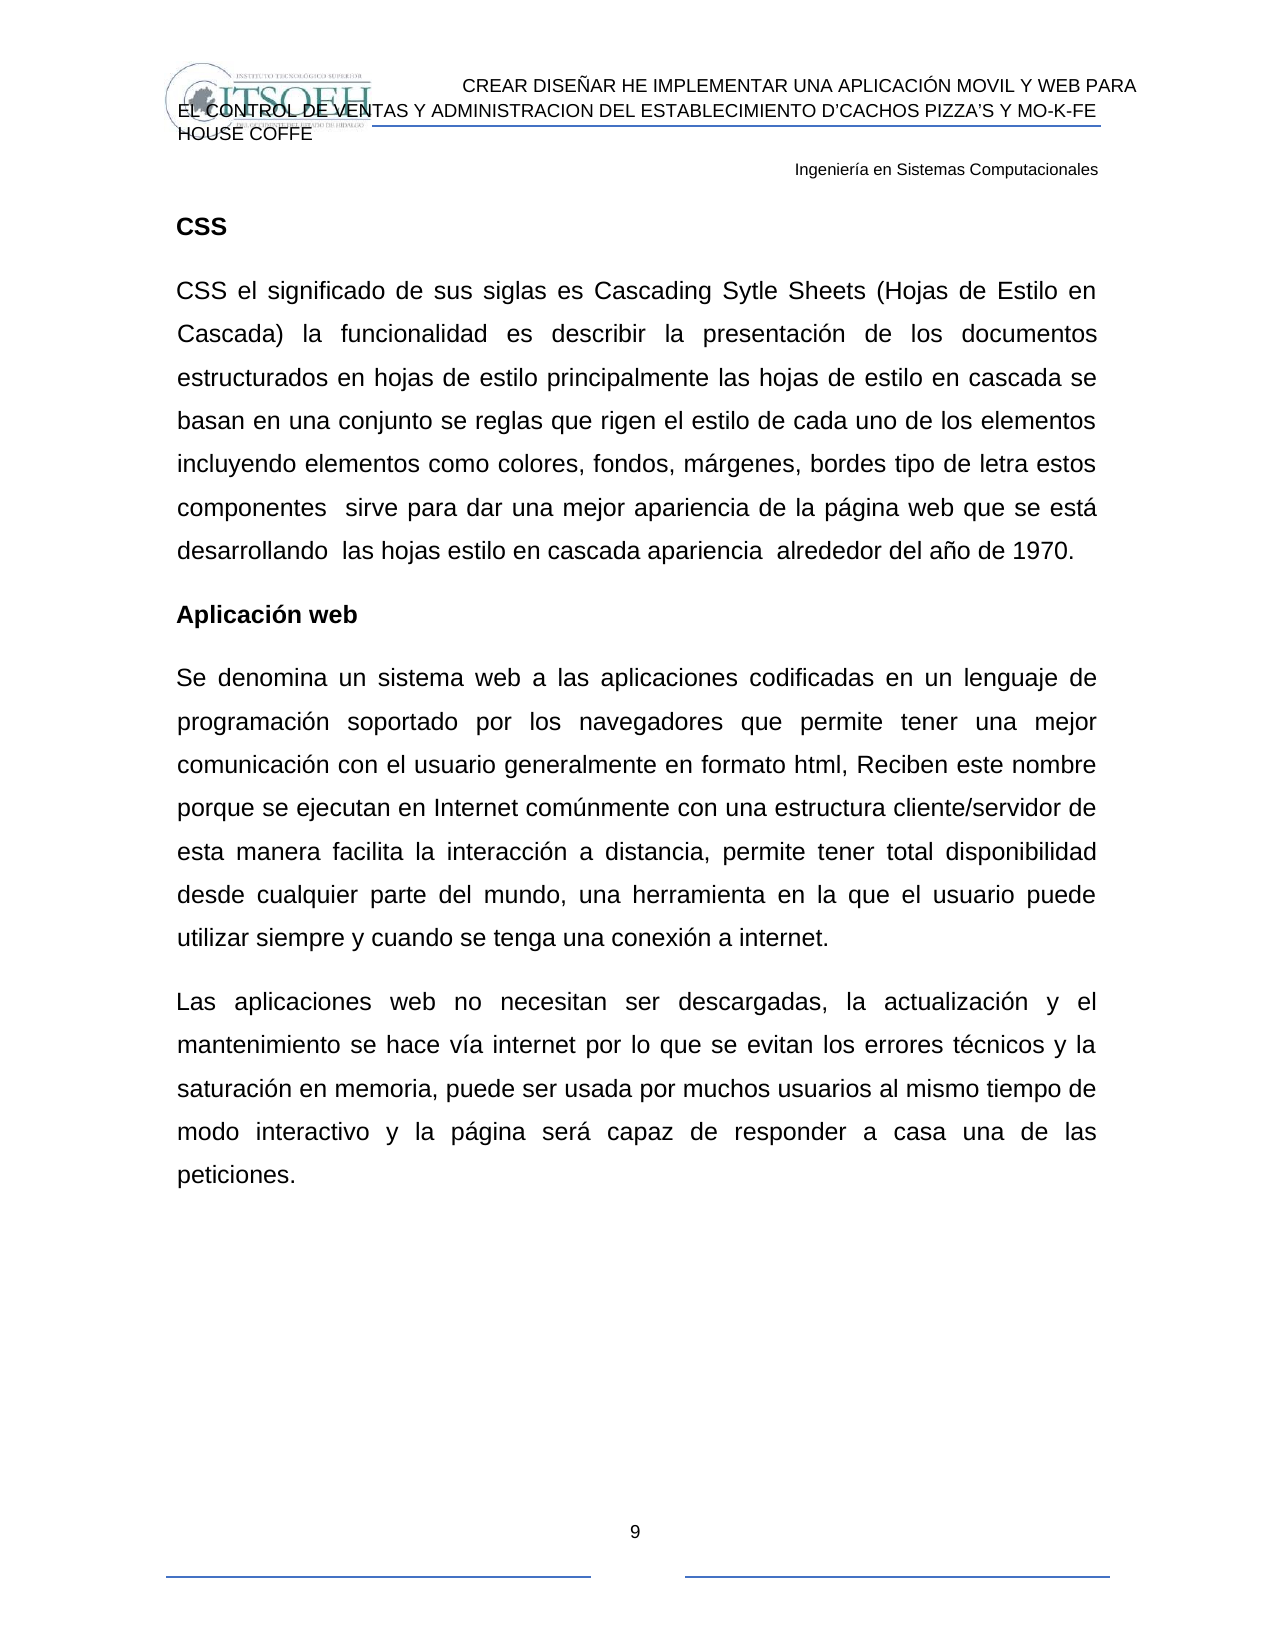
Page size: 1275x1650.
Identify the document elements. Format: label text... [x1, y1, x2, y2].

subtitle Aplicación web [176, 599, 1098, 628]
picture [265, 128, 274, 139]
subtitle CSS [176, 212, 1098, 241]
picture [164, 61, 372, 139]
text Las aplicaciones web no necesitan ser descargadas, la actualización y el mantenimiento se hace vía internet por lo que se evitan los errores técnicos y la saturación en memoria, puede ser usada por muchos usuarios al mismo tiempo de modo interactivo y la página será capaz de responder a casa una de las peticiones. [176, 987, 1098, 1189]
text CSS el significado de sus siglas es Cascading Sytle Sheets (Hojas de Estilo en Cascada) la funcionalidad es describir la presentación de los documentos estructurados en hojas de estilo principalmente las hojas de estilo en cascada se basan en una conjunto se reglas que rigen el estilo de cada uno de los elementos incluyendo elementos como colores, fondos, márgenes, bordes tipo de letra estos componentes sirve para dar una mejor apariencia de la página web que se está desarrollando las hojas estilo en cascada apariencia alrededor del año de 1970. [176, 276, 1098, 565]
picture [194, 128, 203, 139]
text Se denomina un sistema web a las aplicaciones codificadas en un lenguaje de programación soportado por los navegadores que permite tener una mejor comunicación con el usuario generalmente en formato html, Reciben este nombre porque se ejecutan en Internet comúnmente con una estructura cliente/servidor de esta manera facilita la interacción a distancia, permite tener total disponibilidad desde cualquier parte del mundo, una herramienta en la que el usuario puede utilizar siempre y cuando se tenga una conexión a internet. [176, 663, 1098, 952]
